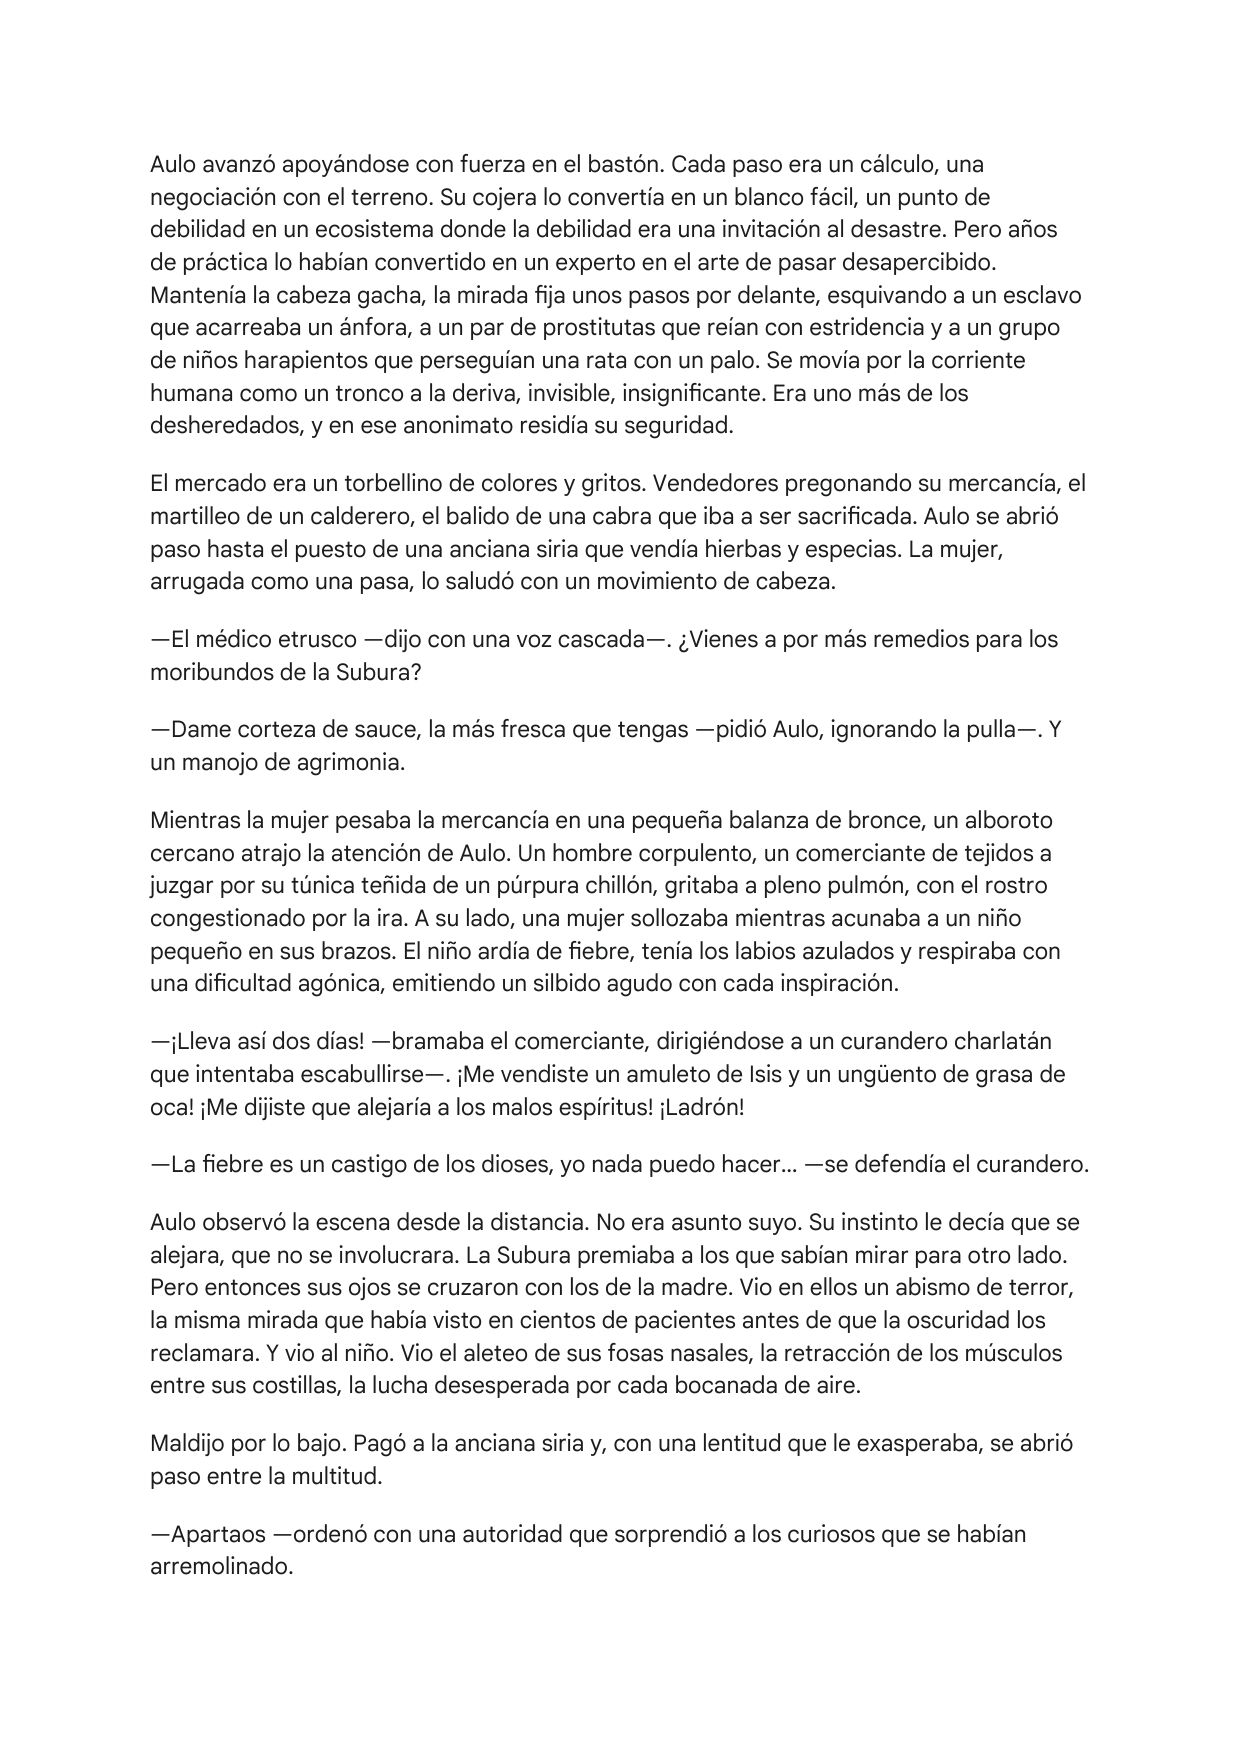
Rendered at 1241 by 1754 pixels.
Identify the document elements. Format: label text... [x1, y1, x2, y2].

text Mientras la mujer pesaba la mercancía en una pequeña balanza de bronce, un alboroto cercano atrajo la atención de Aulo. Un hombre corpulento, un comerciante de tejidos a juzgar por su túnica teñida de un púrpura chillón, gritaba a pleno pulmón, con el rostro congestionado por la ira. A su lado, una mujer sollozaba mientras acunaba a un niño pequeño en sus brazos. El niño ardía de fiebre, tenía los labios azulados y respiraba con una dificultad agónica, emitiendo un silbido agudo con cada inspiración. [150, 806, 1090, 998]
text —El médico etrusco —dijo con una voz cascada—. ¿Vienes a por más remedios para los moribundos de la Subura? [150, 625, 1090, 687]
text El mercado era un torbellino de colores y gritos. Vendedores pregonando su mercancía, el martilleo de un calderero, el balido de una cabra que iba a ser sacrificada. Aulo se abrió paso hasta el puesto de una anciana siria que vendía hierbas y especias. La mujer, arrugada como una pasa, lo saludó con un movimiento de cabeza. [150, 469, 1090, 596]
text Aulo observó la escena desde la distancia. No era asunto suyo. Su instinto le decía que se alejara, que no se involucrara. La Subura premiaba a los que sabían mirar para otro lado. Pero entonces sus ojos se cruzaron con los de la madre. Vio en ellos un abismo de terror, la misma mirada que había visto en cientos de pacientes antes de que la oscuridad los reclamara. Y vio al niño. Vio el aleteo de sus fosas nasales, la retracción de los músculos entre sus costillas, la lucha desesperada por cada bocanada de aire. [150, 1208, 1090, 1400]
text —Dame corteza de sauce, la más fresca que tengas —pidió Aulo, ignorando la pulla—. Y un manojo de agrimonia. [150, 716, 1090, 777]
text —La fiebre es un castigo de los dioses, yo nada puedo hacer… —se defendía el curandero. [150, 1150, 1090, 1179]
text —Apartaos —ordenó con una autoridad que sorprendió a los curiosos que se habían arremolinado. [150, 1520, 1090, 1581]
text Aulo avanzó apoyándose con fuerza en el bastón. Cada paso era un cálculo, una negociación con el terreno. Su cojera lo convertía en un blanco fácil, un punto de debilidad en un ecosistema donde la debilidad era una invitación al desastre. Pero años de práctica lo habían convertido en un experto en el arte de pasar desapercibido. Mantenía la cabeza gacha, la mirada fija unos pasos por delante, esquivando a un esclavo que acarreaba un ánfora, a un par de prostitutas que reían con estridencia y a un grupo de niños harapientos que perseguían una rata con un palo. Se movía por la corriente humana como un tronco a la deriva, invisible, insignificante. Era uno más de los desheredados, y en ese anonimato residía su seguridad. [150, 150, 1090, 440]
text Maldijo por lo bajo. Pagó a la anciana siria y, con una lentitud que le exasperaba, se abrió paso entre la multitud. [150, 1429, 1090, 1491]
text —¡Lleva así dos días! —bramaba el comerciante, dirigiéndose a un curandero charlatán que intentaba escabullirse—. ¡Me vendiste un amuleto de Isis y un ungüento de grasa de oca! ¡Me dijiste que alejaría a los malos espíritus! ¡Ladrón! [150, 1027, 1090, 1121]
